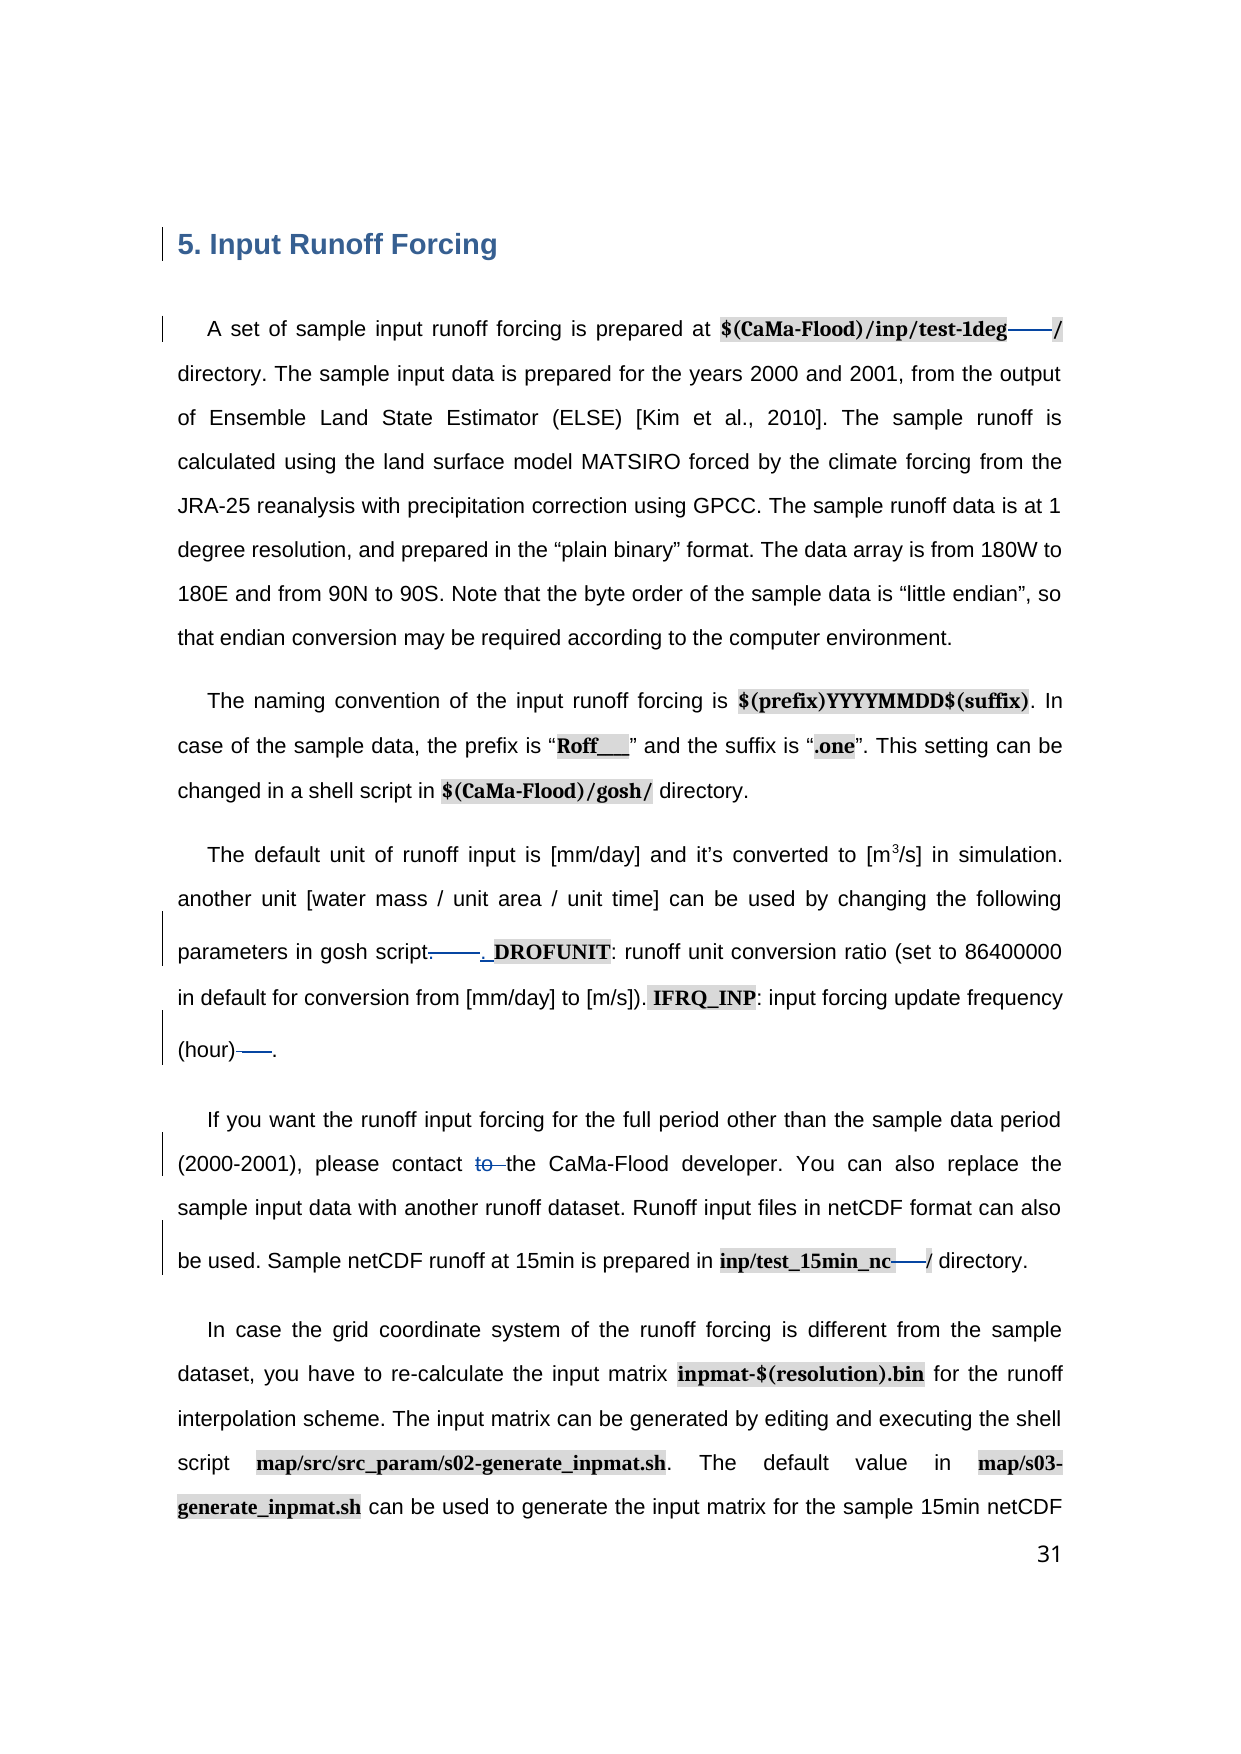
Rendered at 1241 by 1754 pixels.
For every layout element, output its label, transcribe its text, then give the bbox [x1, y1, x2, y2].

subtitle 5. Input Runoff Forcing [177, 227, 1063, 261]
text The naming convention of the input runoff forcing is $(prefix)YYYYMMDD$(suffix). In case of the sample data, the prefix is “Roff____” and the suffix is “.one”. This setting can be changed in a shell script in $(CaMa-Flood)/gosh/ directory. [177, 688, 1063, 804]
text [177, 1317, 1063, 1519]
text If you want the runoff input forcing for the full period other than the sample data period (2000-2001), please contact the CaMa-Flood developer. You can also replace the sample input data with another runoff dataset. Runoff input files in netCDF format can also be used. Sample netCDF runoff at 15min is prepared in inp/test_15min_nc/ directory. [177, 1107, 1063, 1275]
text A set of sample input runoff forcing is prepared at $(CaMa-Flood)/inp/test-1deg/ directory. The sample input data is prepared for the years 2000 and 2001, from the output of Ensemble Land State Estimator (ELSE) [Kim et al., 2010]. The sample runoff is calculated using the land surface model MATSIRO forced by the climate forcing from the JRA-25 reanalysis with precipitation correction using GPCC. The sample runoff data is at 1 degree resolution, and prepared in the “plain binary” format. The data array is from 180W to 180E and from 90N to 90S. Note that the byte order of the sample data is “little endian”, so that endian conversion may be required according to the computer environment. [177, 316, 1063, 650]
text The default unit of runoff input is [mm/day] and it’s converted to [m3/s] in simulation. another unit [water mass / unit area / unit time] can be used by changing the following parameters in gosh scriptDROFUNIT: runoff unit conversion ratio (set to 86400000 in default for conversion from [mm/day] to [m/s]). IFRQ_INP: input forcing update frequency (hour). [177, 842, 1063, 1065]
